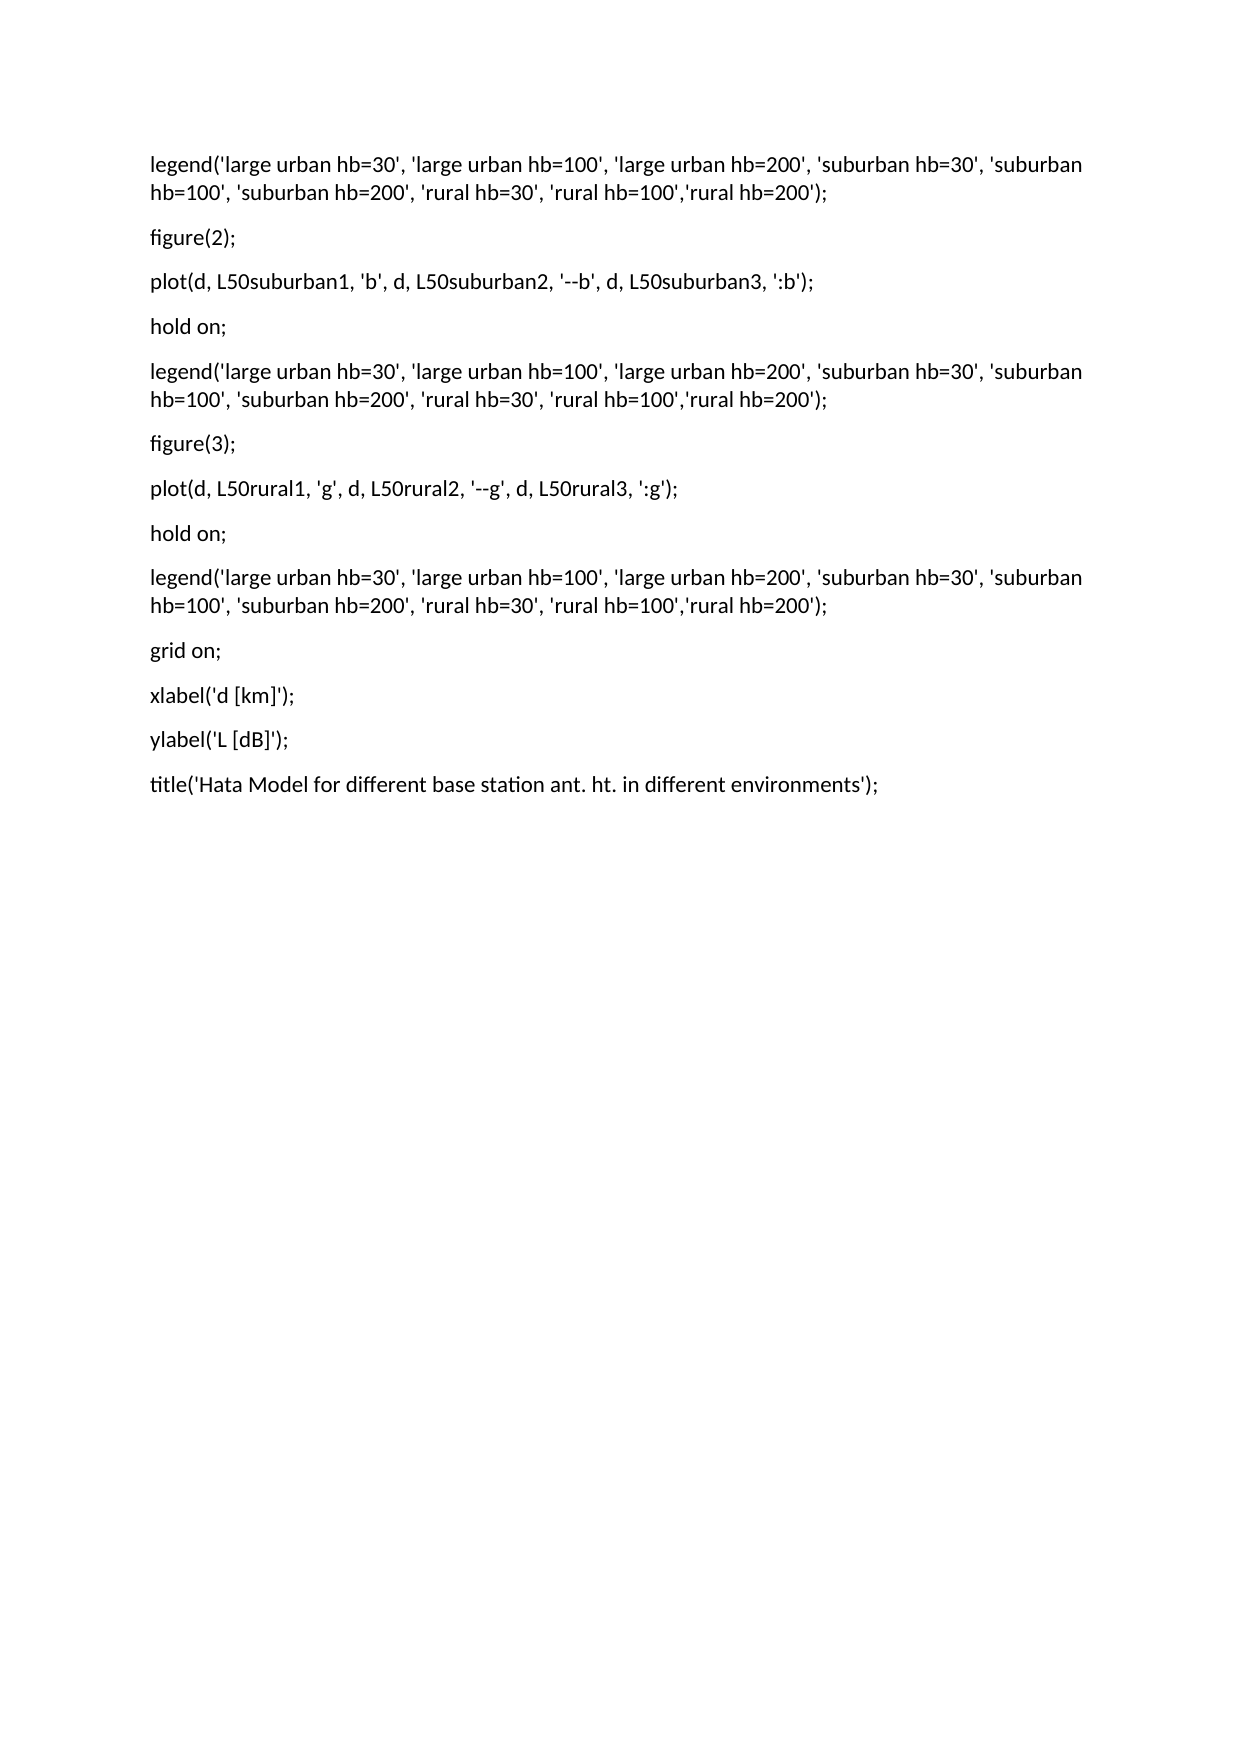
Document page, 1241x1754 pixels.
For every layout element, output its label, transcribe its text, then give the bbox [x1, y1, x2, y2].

text title('Hata Model for different base station ant. ht. in different environments'); [150, 770, 1090, 798]
text plot(d, L50rural1, 'g', d, L50rural2, '--g', d, L50rural3, ':g'); [150, 474, 1090, 502]
text plot(d, L50suburban1, 'b', d, L50suburban2, '--b', d, L50suburban3, ':b'); [150, 267, 1090, 295]
text legend('large urban hb=30', 'large urban hb=100', 'large urban hb=200', 'suburban hb=30', 'suburban hb=100', 'suburban hb=200', 'rural hb=30', 'rural hb=100','rural hb=200'); [150, 357, 1090, 413]
text hold on; [150, 519, 1090, 547]
text figure(2); [150, 223, 1090, 251]
text xlabel('d [km]'); [150, 681, 1090, 709]
text figure(3); [150, 429, 1090, 457]
text hold on; [150, 312, 1090, 340]
text ylabel('L [dB]'); [150, 726, 1090, 754]
text legend('large urban hb=30', 'large urban hb=100', 'large urban hb=200', 'suburban hb=30', 'suburban hb=100', 'suburban hb=200', 'rural hb=30', 'rural hb=100','rural hb=200'); [150, 150, 1090, 206]
text grid on; [150, 636, 1090, 664]
text legend('large urban hb=30', 'large urban hb=100', 'large urban hb=200', 'suburban hb=30', 'suburban hb=100', 'suburban hb=200', 'rural hb=30', 'rural hb=100','rural hb=200'); [150, 563, 1090, 619]
